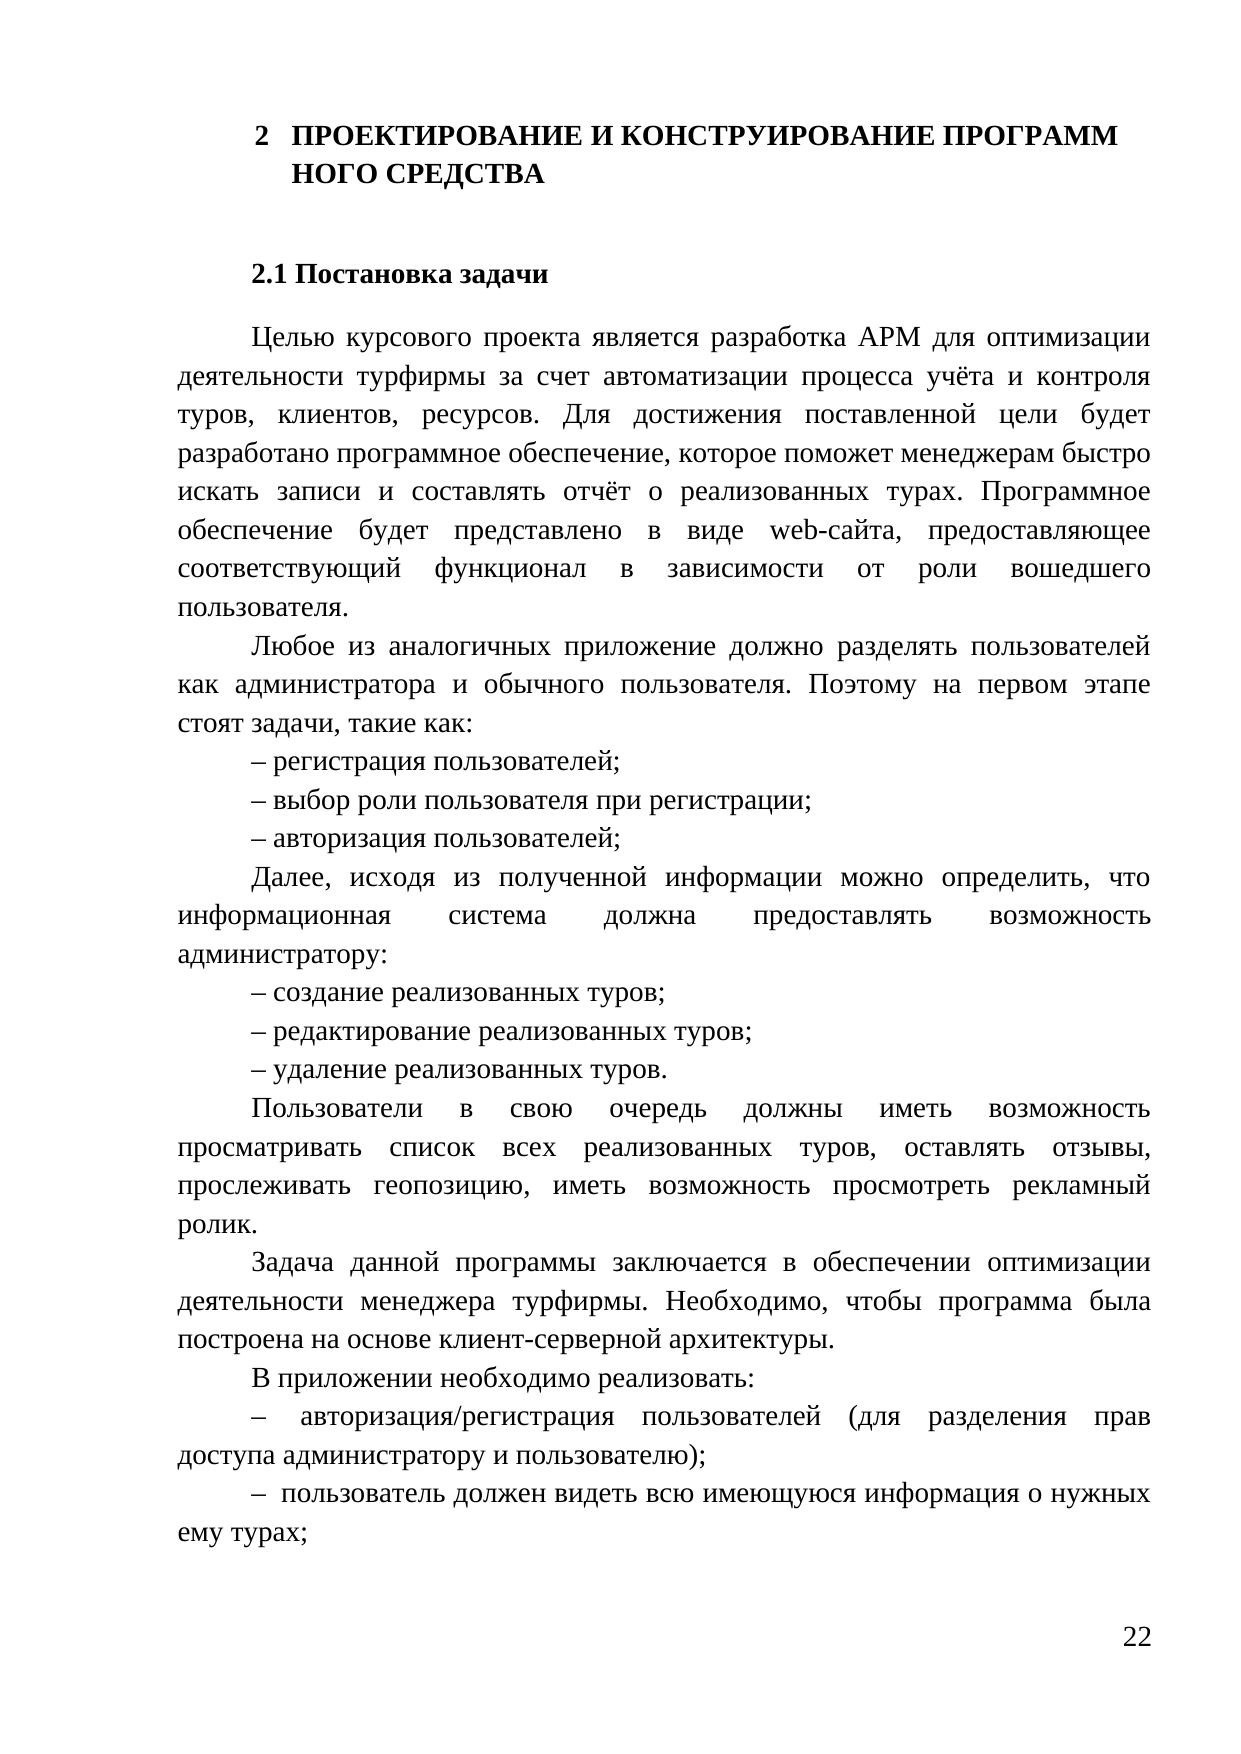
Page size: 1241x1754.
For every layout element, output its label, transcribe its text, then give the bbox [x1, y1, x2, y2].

subtitle 2.1 Постановка задачи [251, 256, 1152, 289]
text – регистрация пользователей; [177, 743, 1152, 777]
text – удаление реализованных туров. [177, 1052, 1152, 1085]
text Далее, исходя из полученной информации можно определить, что информационная система должна предоставлять возможность администратору: [177, 859, 1152, 969]
table_header 2 [251, 118, 280, 231]
text – пользователь должен видеть всю имеющуюся информация о нужных ему турах; [177, 1476, 1152, 1548]
table_header ПРОЕКТИРОВАНИЕ И КОНСТРУИРОВАНИЕ ПРОГРАММНОГО СРЕДСТВА [280, 118, 1151, 231]
text – авторизация/регистрация пользователей (для разделения прав доступа администратору и пользователю); [177, 1398, 1152, 1471]
text – редактирование реализованных туров; [177, 1013, 1152, 1047]
text Задача данной программы заключается в обеспечении оптимизации деятельности менеджера турфирмы. Необходимо, чтобы программа была построена на основе клиент-серверной архитектуры. [177, 1244, 1152, 1355]
text – создание реализованных туров; [177, 974, 1152, 1008]
text Целью курсового проекта является разработка АРМ для оптимизации деятельности турфирмы за счет автоматизации процесса учёта и контроля туров, клиентов, ресурсов. Для достижения поставленной цели будет разработано программное обеспечение, которое поможет менеджерам быстро искать записи и составлять отчёт о реализованных турах. Программное обеспечение будет представлено в виде web-сайта, предоставляющее соответствующий функционал в зависимости от роли вошедшего пользователя. [177, 319, 1152, 623]
text – выбор роли пользователя при регистрации; [177, 782, 1152, 815]
text – авторизация пользователей; [177, 820, 1152, 854]
text В приложении необходимо реализовать: [177, 1360, 1152, 1393]
text Любое из аналогичных приложение должно разделять пользователей как администратора и обычного пользователя. Поэтому на первом этапе стоят задачи, такие как: [177, 628, 1152, 738]
text Пользователи в свою очередь должны иметь возможность просматривать список всех реализованных туров, оставлять отзывы, прослеживать геопозицию, иметь возможность просмотреть рекламный ролик. [177, 1090, 1152, 1239]
